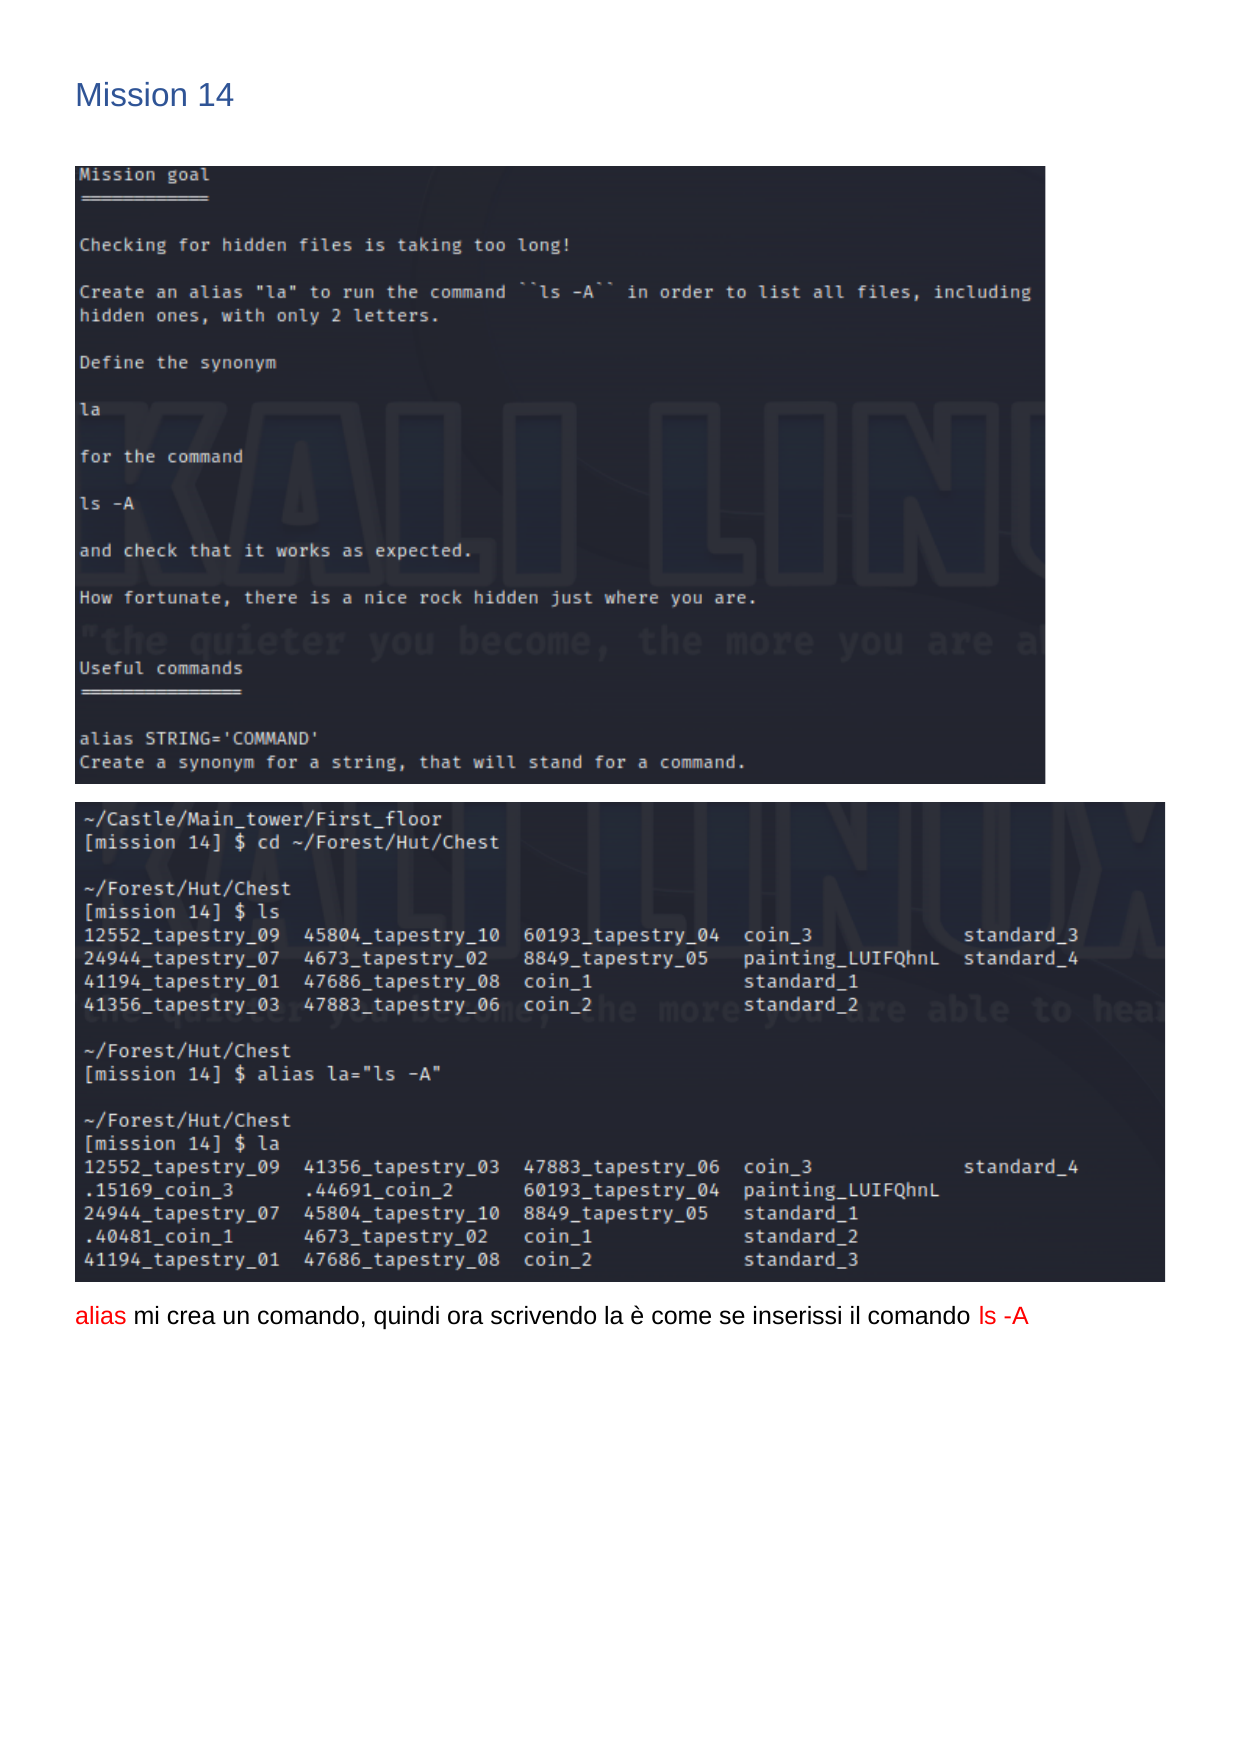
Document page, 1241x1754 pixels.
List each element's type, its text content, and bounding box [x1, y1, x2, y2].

text alias mi crea un comando, quindi ora scrivendo la è come se inserissi il comando ls -A [75, 1301, 1165, 1330]
picture [75, 166, 1046, 784]
picture [75, 802, 1166, 1282]
subtitle Mission 14 [75, 75, 1165, 162]
